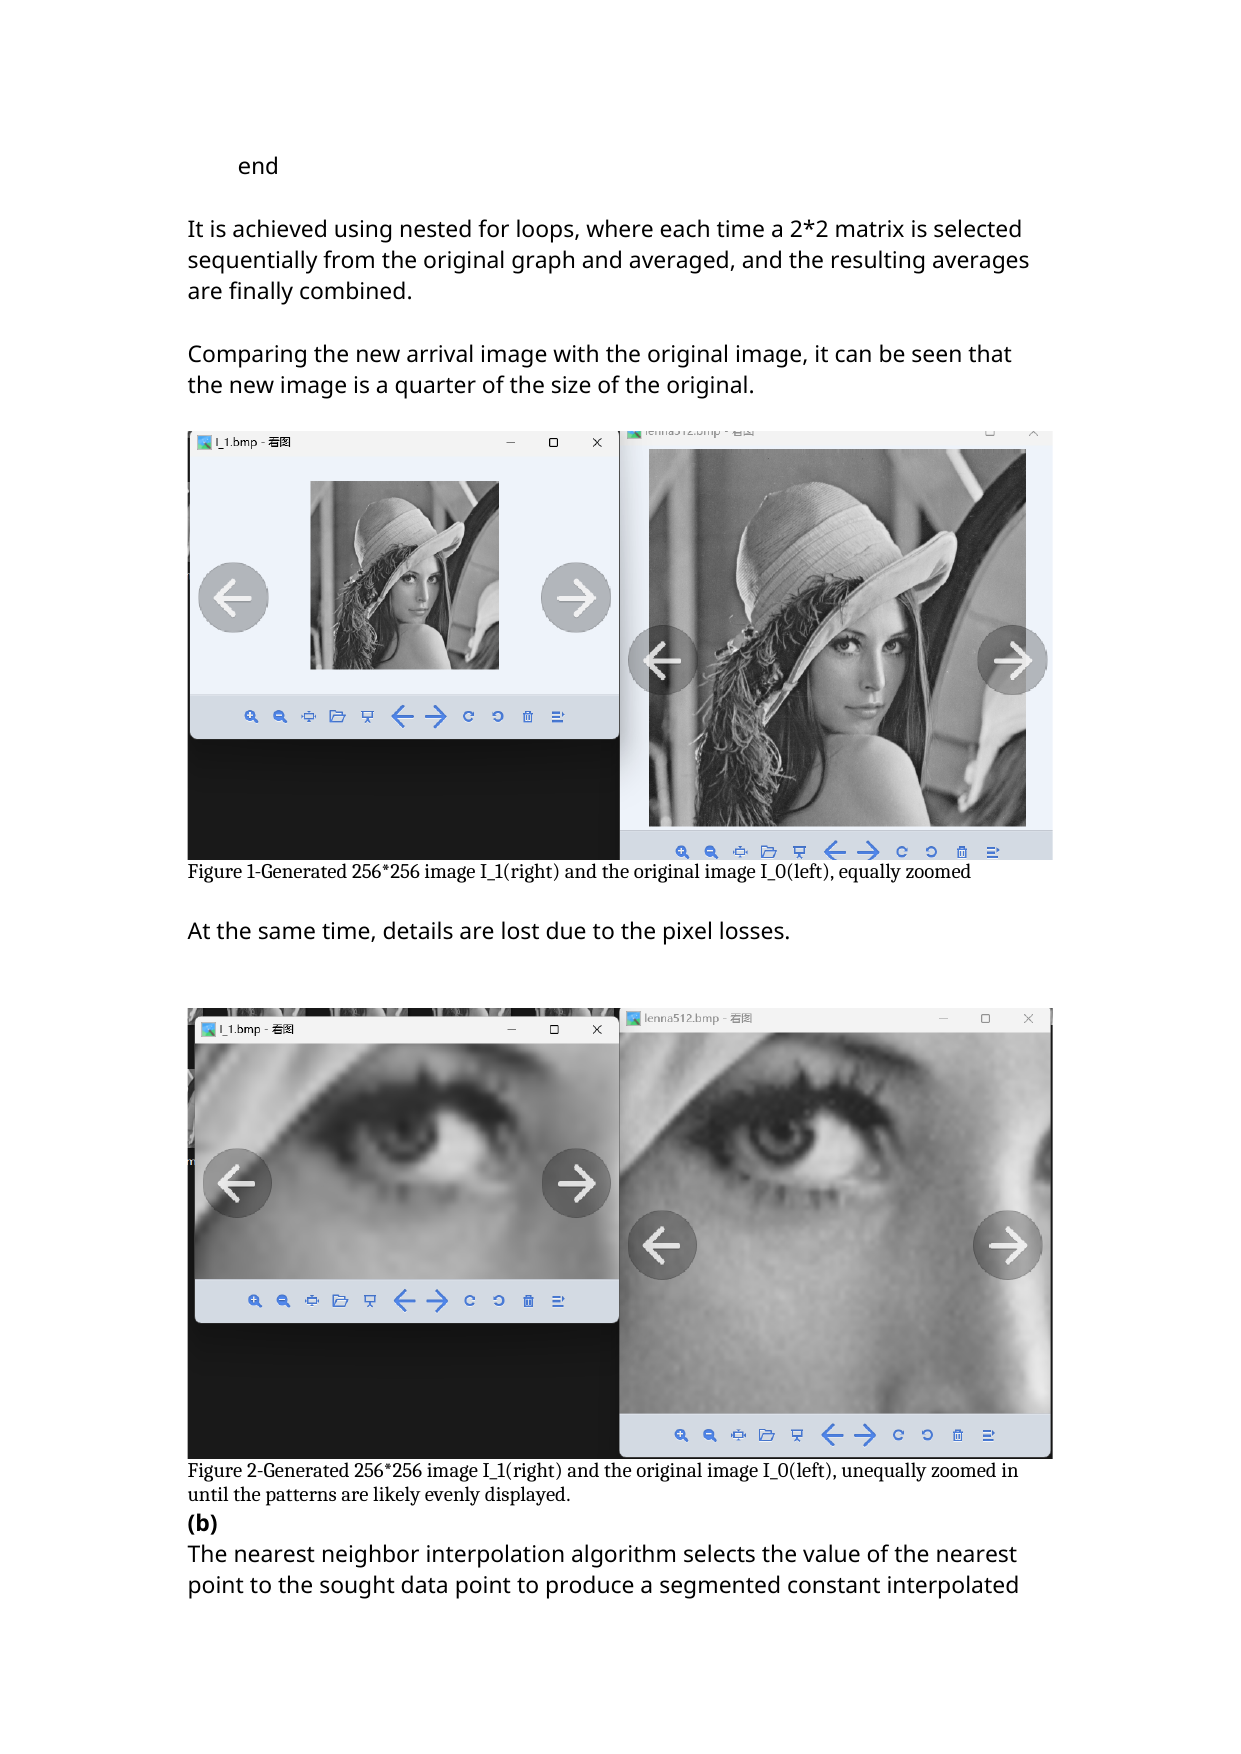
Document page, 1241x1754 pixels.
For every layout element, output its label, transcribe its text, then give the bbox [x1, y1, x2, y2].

picture [187, 431, 1053, 860]
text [187, 1538, 1053, 1600]
text (b) [187, 1507, 1053, 1538]
text end [187, 150, 1053, 181]
picture [187, 1008, 1053, 1459]
text It is achieved using nested for loops, where each time a 2*2 matrix is selected sequentially from the original graph and averaged, and the resulting averages are finally combined. [187, 212, 1053, 306]
text Figure 1-Generated 256*256 image I_1(right) and the original image I_0(left), equally zoomed [187, 860, 1053, 884]
text At the same time, details are lost due to the pixel losses. [187, 915, 1053, 946]
text Comparing the new arrival image with the original image, it can be seen that the new image is a quarter of the size of the original. [187, 337, 1053, 400]
text Figure 2-Generated 256*256 image I_1(right) and the original image I_0(left), unequally zoomed in until the patterns are likely evenly displayed. [187, 1459, 1053, 1507]
